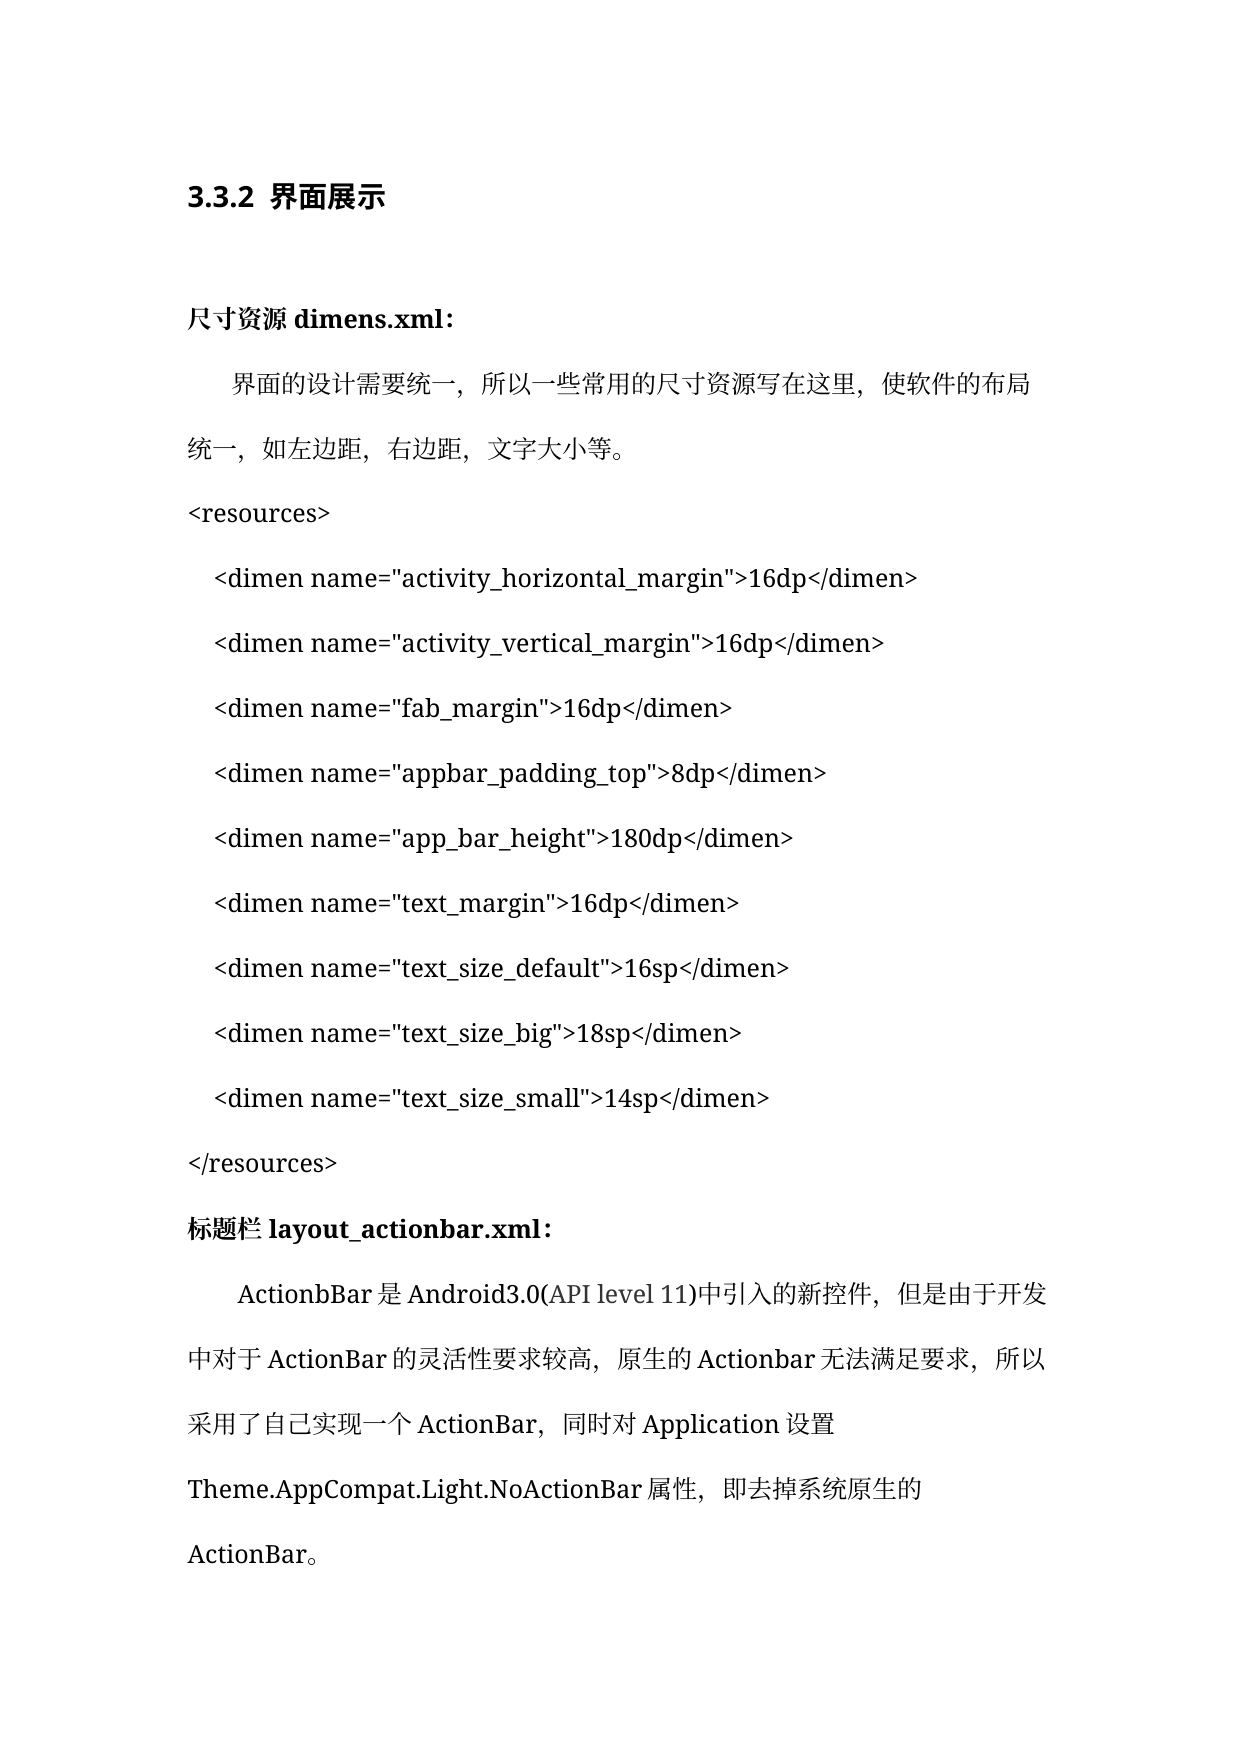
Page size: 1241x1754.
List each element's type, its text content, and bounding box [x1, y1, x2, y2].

text <dimen name="appbar_padding_top">8dp</dimen> [187, 740, 1053, 805]
subtitle 3.3.2 界面展示 [187, 162, 1053, 227]
text ActionbBar是Android3.0(API level 11)中引入的新控件，但是由于开发中对于ActionBar的灵活性要求较高，原生的Actionbar无法满足要求，所以采用了自己实现一个ActionBar，同时对Application设置Theme.AppCompat.Light.NoActionBar属性，即去掉系统原生的ActionBar。 [187, 1260, 1053, 1585]
text <dimen name="text_size_big">18sp</dimen> [187, 1000, 1053, 1065]
text <dimen name="text_size_default">16sp</dimen> [187, 935, 1053, 1000]
text 界面的设计需要统一，所以一些常用的尺寸资源写在这里，使软件的布局统一，如左边距，右边距，文字大小等。 [187, 350, 1053, 480]
text </resources> [187, 1130, 1053, 1195]
text <dimen name="activity_vertical_margin">16dp</dimen> [187, 610, 1053, 675]
text <resources> [187, 480, 1053, 545]
text 尺寸资源 dimens.xml： [187, 285, 1053, 350]
text <dimen name="text_margin">16dp</dimen> [187, 870, 1053, 935]
text <dimen name="text_size_small">14sp</dimen> [187, 1065, 1053, 1130]
text <dimen name="app_bar_height">180dp</dimen> [187, 805, 1053, 870]
text 标题栏 layout_actionbar.xml： [187, 1195, 1053, 1260]
text <dimen name="activity_horizontal_margin">16dp</dimen> [187, 545, 1053, 610]
text <dimen name="fab_margin">16dp</dimen> [187, 675, 1053, 740]
